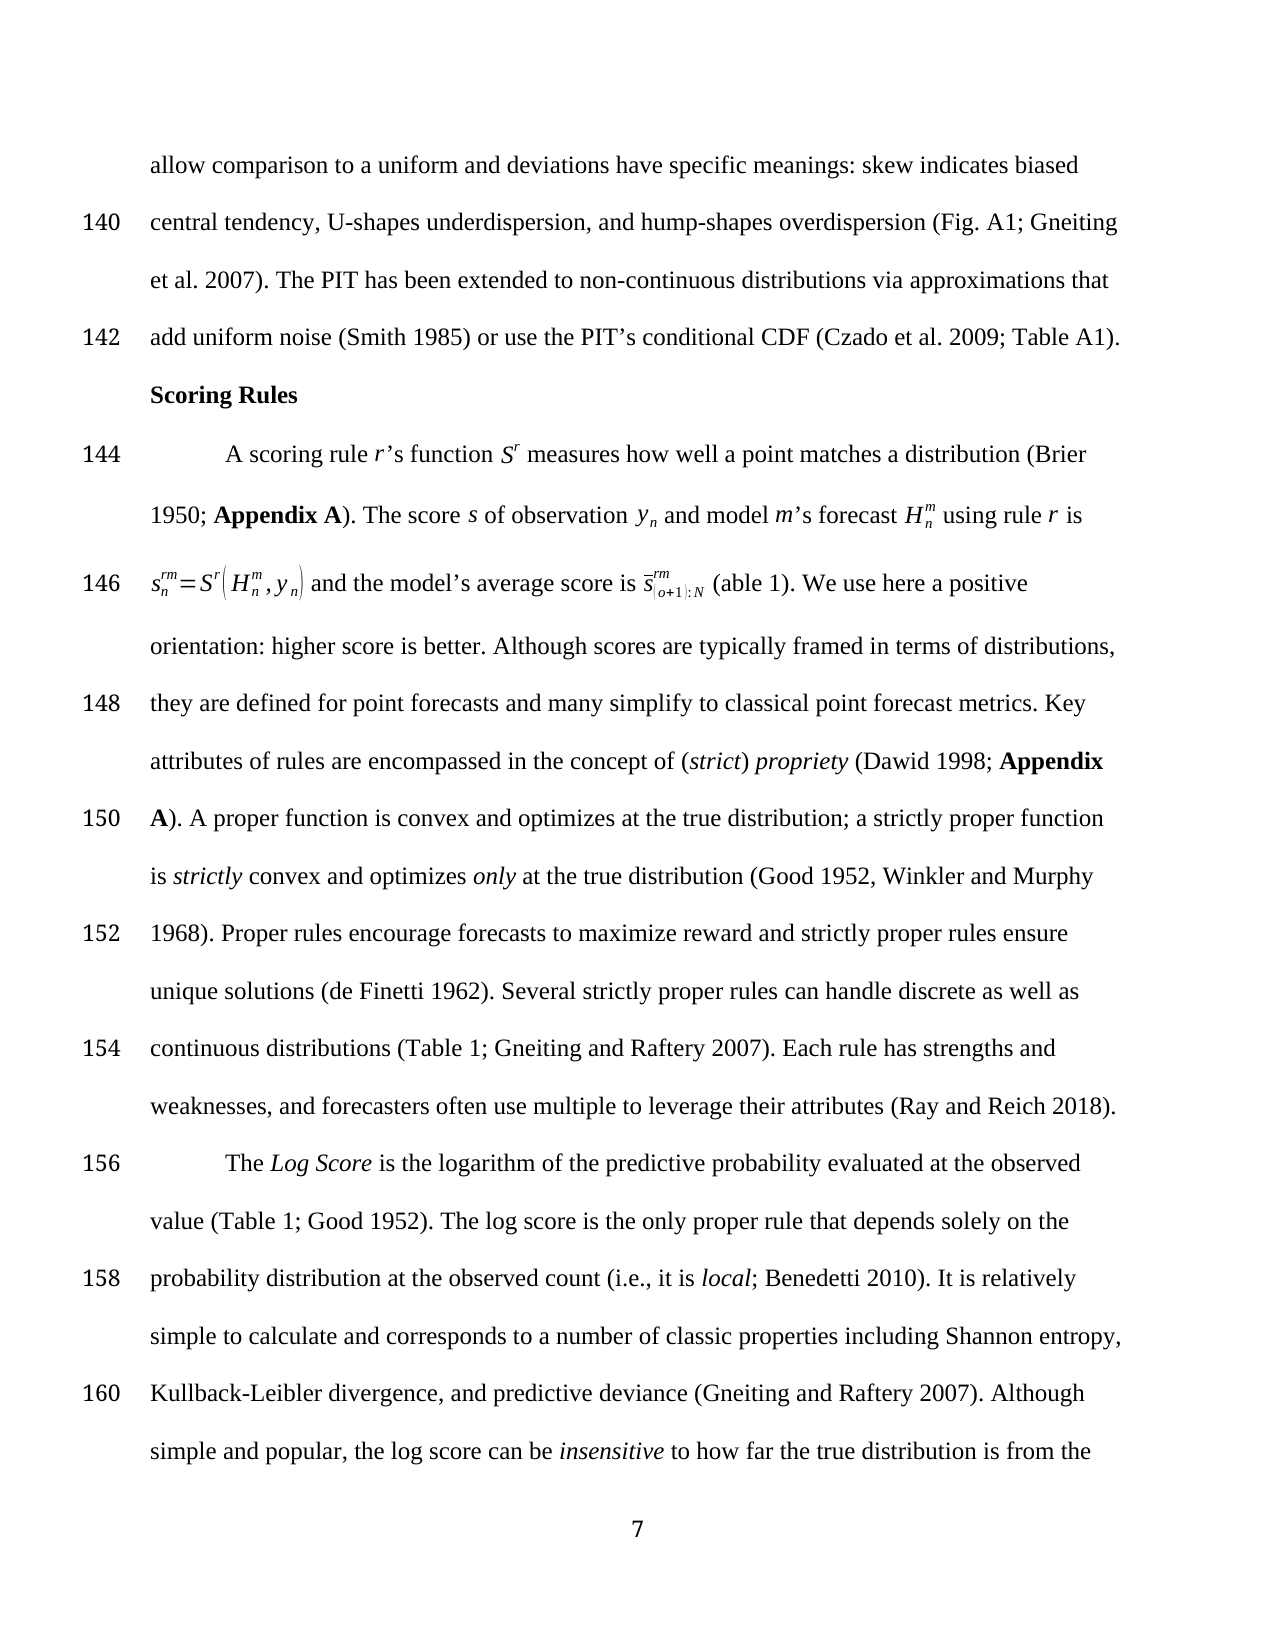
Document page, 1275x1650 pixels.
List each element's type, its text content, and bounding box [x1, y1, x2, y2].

text A scoring rule ’s function measures how well a point matches a distribution (Brier 1950; Appendix A). The score of observation and model ’s forecast using rule is and the model’s average score is (able 1). We use here a positive orientation: higher score is better. Although scores are typically framed in terms of distributions, they are defined for point forecasts and many simplify to classical point forecast metrics. Key attributes of rules are encompassed in the concept of (strict) propriety (Dawid 1998; Appendix A). A proper function is convex and optimizes at the true distribution; a strictly proper function is strictly convex and optimizes only at the true distribution (Good 1952, Winkler and Murphy 1968). Proper rules encourage forecasts to maximize reward and strictly proper rules ensure unique solutions (de Finetti 1962). Several strictly proper rules can handle discrete as well as continuous distributions (Table 1; Gneiting and Raftery 2007). Each rule has strengths and weaknesses, and forecasters often use multiple to leverage their attributes (Ray and Reich 2018). [150, 437, 1125, 1120]
text Scoring Rules [150, 380, 1125, 409]
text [150, 150, 1125, 351]
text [150, 1148, 1125, 1465]
